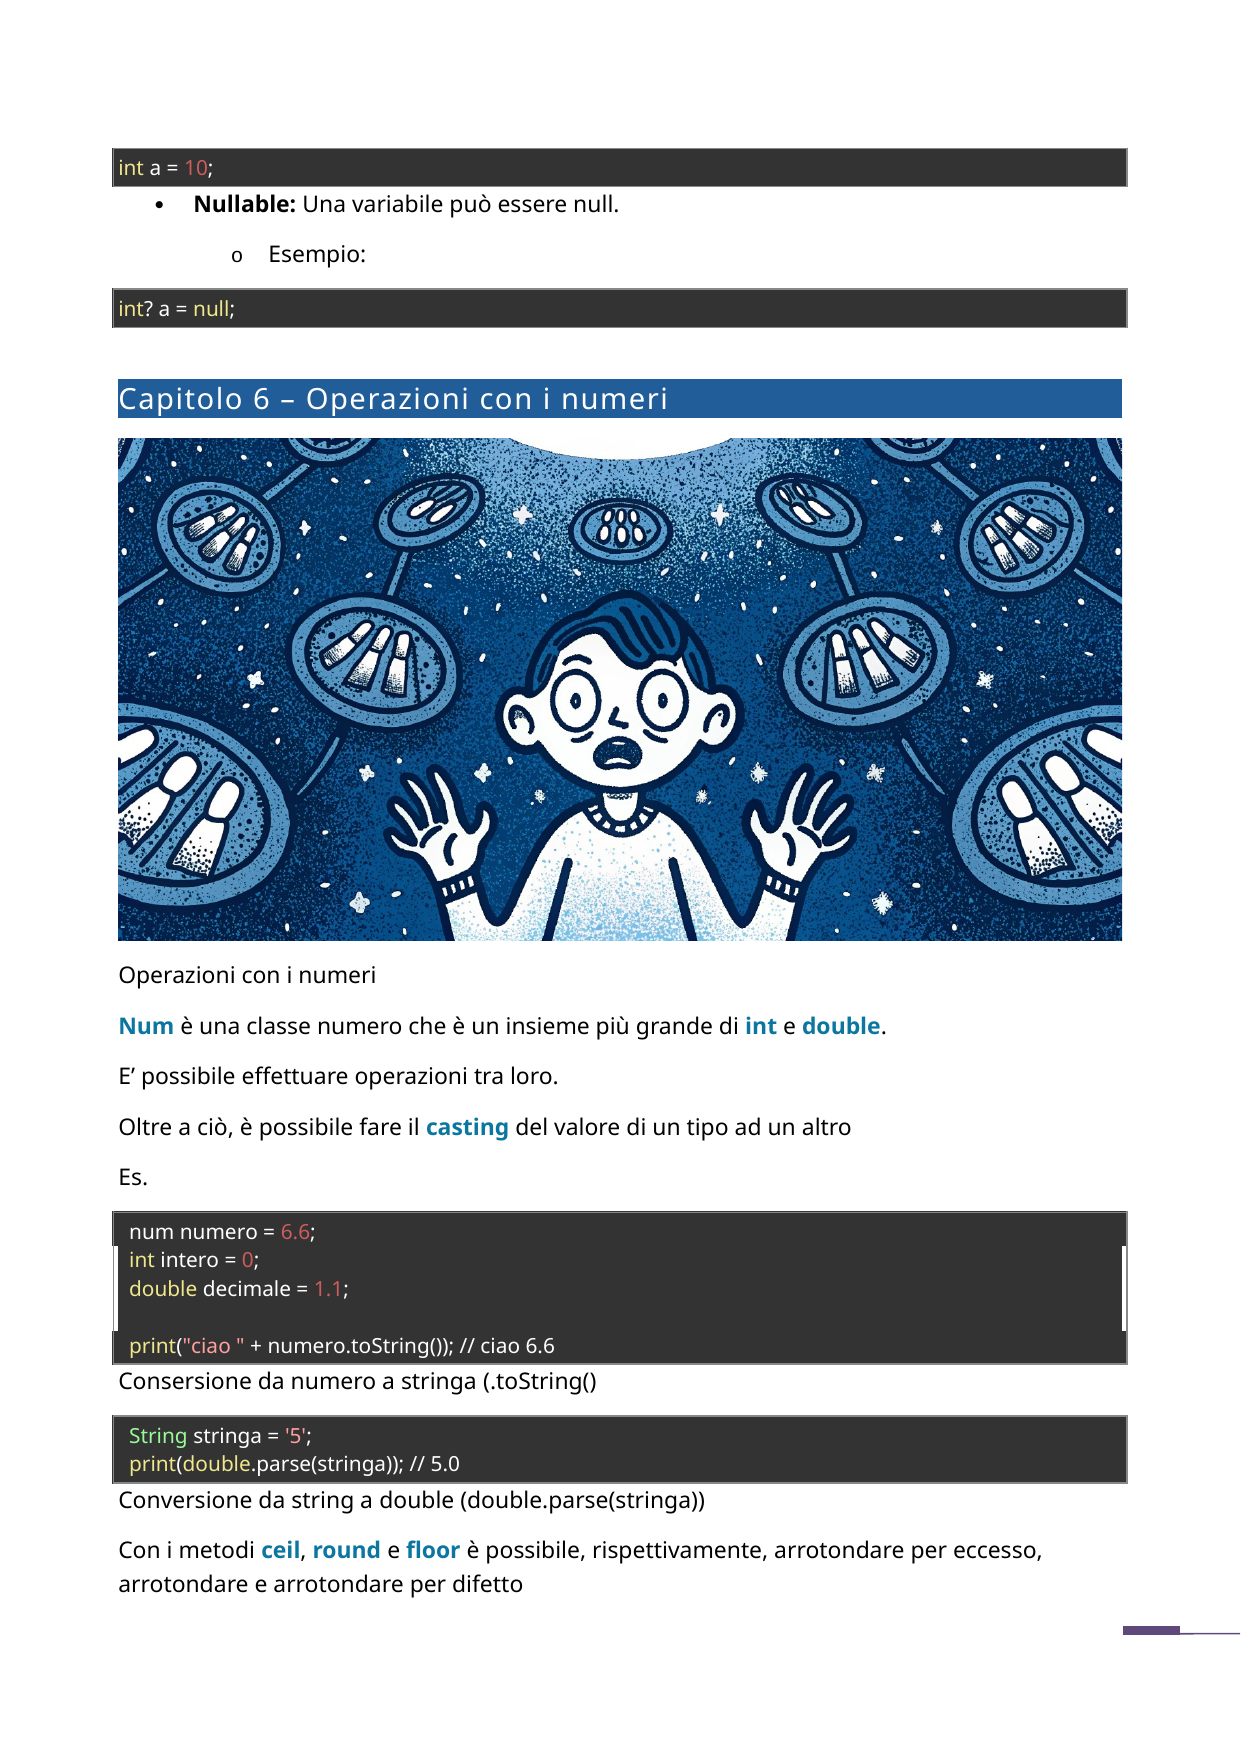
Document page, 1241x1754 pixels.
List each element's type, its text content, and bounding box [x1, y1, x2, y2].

text String stringa = '5'; [114, 1417, 1126, 1444]
text Con i metodi ceil, round e floor è possibile, rispettivamente, arrotondare per eccesso, arrotondare e arrotondare per difetto [118, 1534, 1122, 1599]
picture [118, 438, 1123, 941]
text print("ciao " + numero.toString()); // ciao 6.6 [114, 1325, 1126, 1363]
text num numero = 6.6; [114, 1213, 1126, 1246]
text Oltre a ciò, è possibile fare il casting del valore di un tipo ad un altro [118, 1111, 1122, 1142]
list Esempio: [231, 238, 1122, 269]
text int intero = 0; [118, 1246, 1122, 1274]
text Num è una classe numero che è un insieme più grande di int e double. [118, 1010, 1122, 1041]
text double decimale = 1.1; [118, 1274, 1122, 1302]
text Consersione da numero a stringa (.toString() [118, 1365, 1122, 1396]
text print(double.parse(stringa)); // 5.0 [114, 1444, 1126, 1482]
text int? a = null; [114, 290, 1126, 327]
subtitle Capitolo 6 – Operazioni con i numeri [118, 379, 1122, 418]
text Es. [118, 1161, 1122, 1192]
text E’ possibile effettuare operazioni tra loro. [118, 1060, 1122, 1091]
list Nullable: Una variabile può essere null. [156, 187, 1122, 219]
text Conversione da string a double (double.parse(stringa)) [118, 1484, 1122, 1515]
text int a = 10; [114, 149, 1126, 186]
text Operazioni con i numeri [118, 959, 1122, 991]
